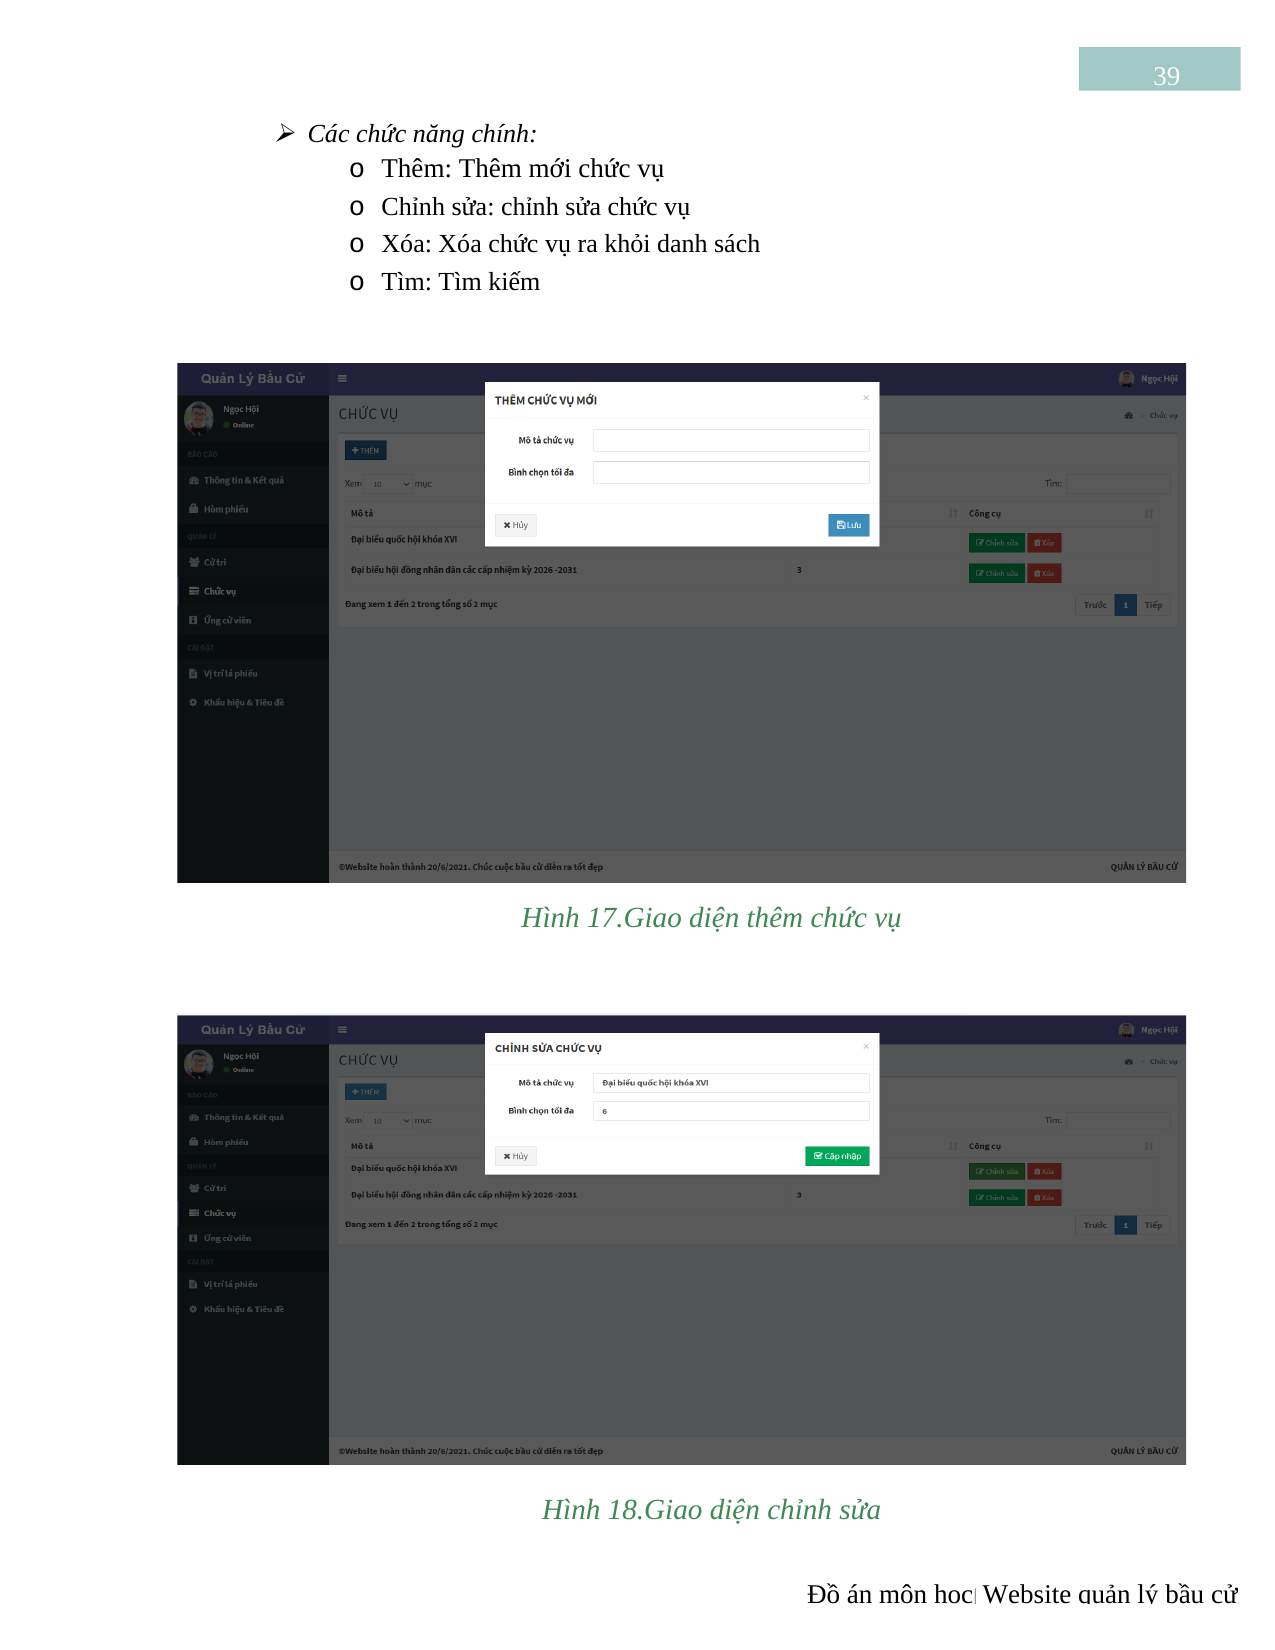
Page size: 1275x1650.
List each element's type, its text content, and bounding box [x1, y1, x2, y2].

list Tìm: Tìm kiếm [349, 266, 1186, 298]
text Hình 17.Giao diện thêm chức vụ [177, 900, 1186, 933]
picture [177, 1013, 1187, 1465]
list Xóa: Xóa chức vụ ra khỏi danh sách [349, 228, 1186, 261]
list Thêm: Thêm mới chức vụ [349, 153, 1186, 186]
text Hình 18.Giao diện chỉnh sửa [177, 1492, 1186, 1526]
picture [177, 363, 1187, 883]
list Các chức năng chính: [274, 118, 1186, 148]
list Chỉnh sửa: chỉnh sửa chức vụ [349, 191, 1186, 223]
